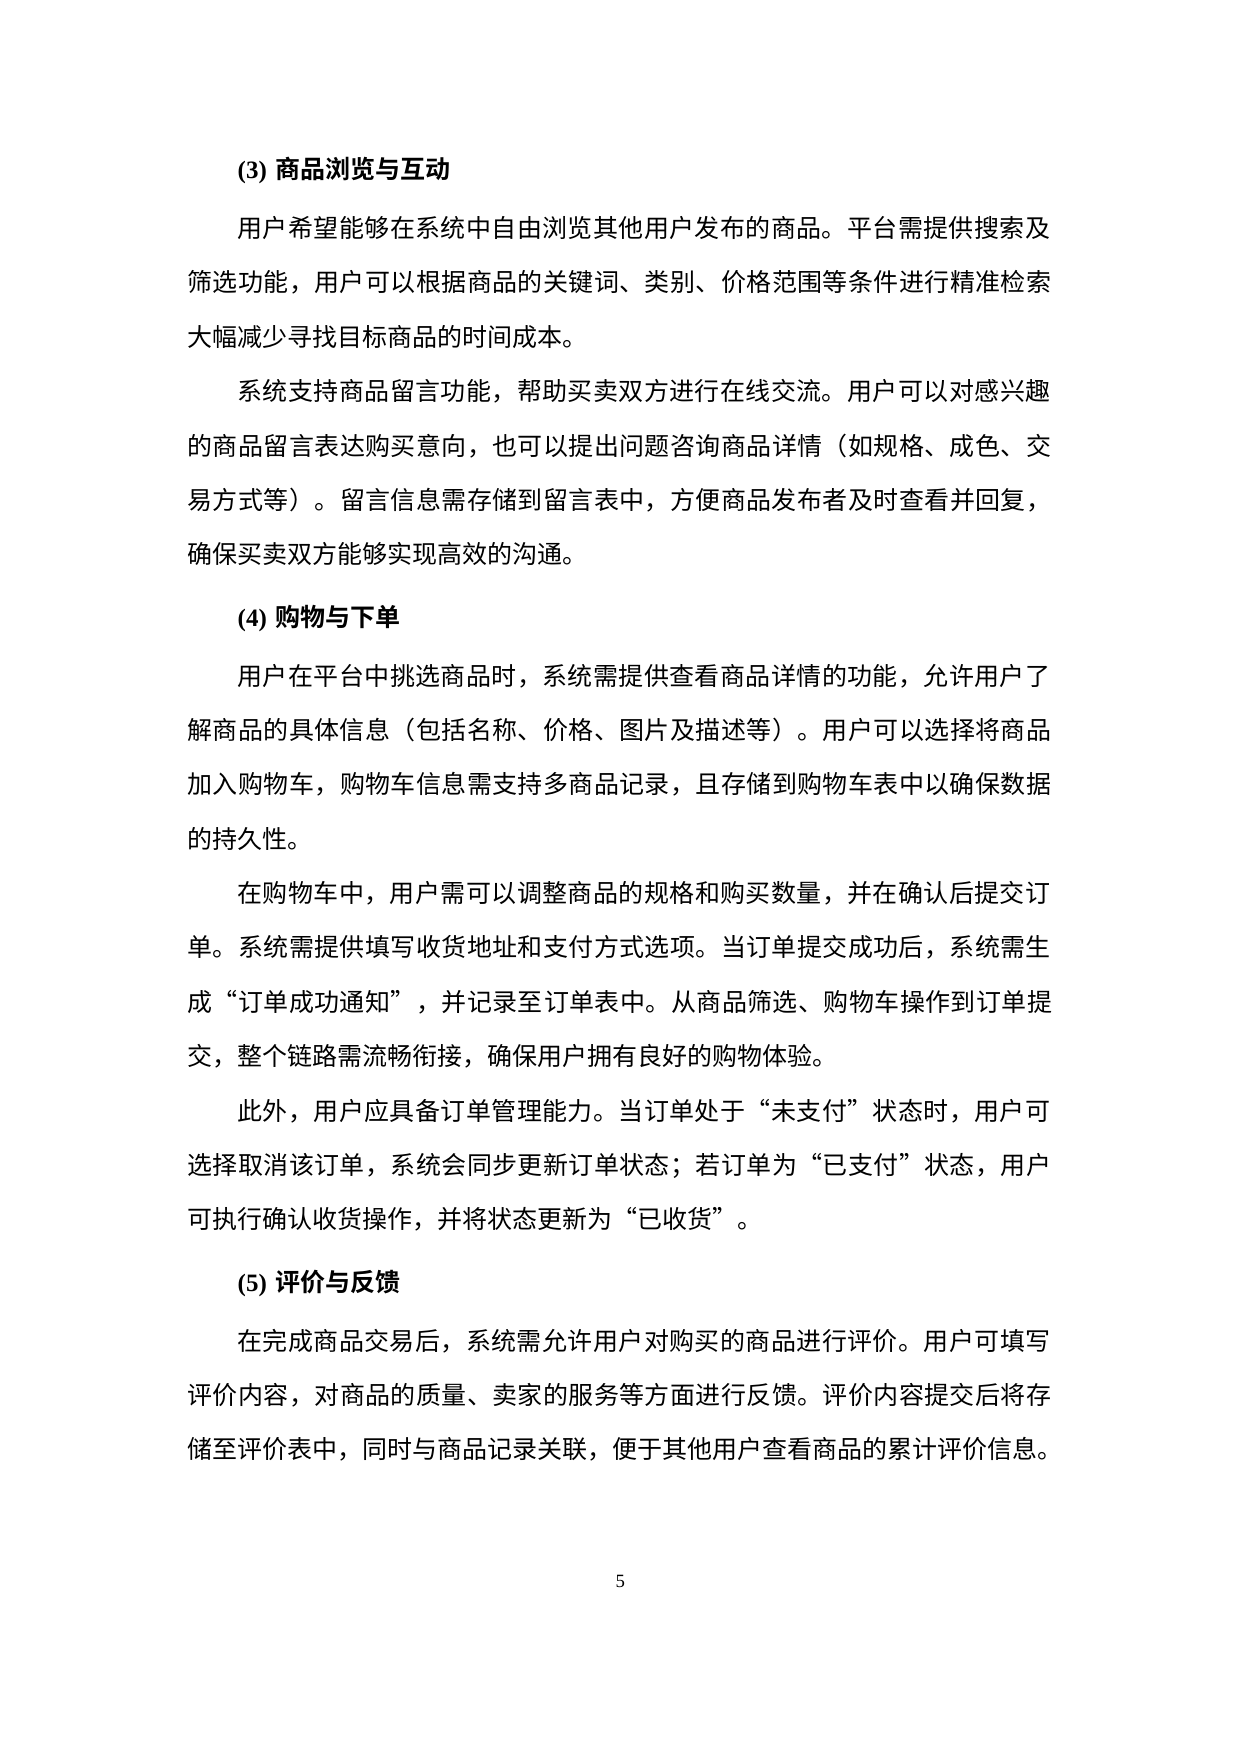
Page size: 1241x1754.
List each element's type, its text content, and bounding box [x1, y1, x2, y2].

text 用户希望能够在系统中自由浏览其他用户发布的商品。平台需提供搜索及筛选功能，用户可以根据商品的关键词、类别、价格范围等条件进行精准检索，大幅减少寻找目标商品的时间成本。 [187, 208, 1053, 353]
subtitle 购物与下单 [187, 597, 1053, 634]
text 用户在平台中挑选商品时，系统需提供查看商品详情的功能，允许用户了解商品的具体信息（包括名称、价格、图片及描述等）。用户可以选择将商品加入购物车，购物车信息需支持多商品记录，且存储到购物车表中以确保数据的持久性。 [187, 656, 1053, 855]
text 在完成商品交易后，系统需允许用户对购买的商品进行评价。用户可填写评价内容，对商品的质量、卖家的服务等方面进行反馈。评价内容提交后将存储至评价表中，同时与商品记录关联，便于其他用户查看商品的累计评价信息。 [187, 1321, 1053, 1466]
text 系统支持商品留言功能，帮助买卖双方进行在线交流。用户可以对感兴趣的商品留言表达购买意向，也可以提出问题咨询商品详情（如规格、成色、交易方式等）。留言信息需存储到留言表中，方便商品发布者及时查看并回复，确保买卖双方能够实现高效的沟通。 [187, 372, 1053, 571]
subtitle 评价与反馈 [187, 1262, 1053, 1299]
text 此外，用户应具备订单管理能力。当订单处于“未支付”状态时，用户可选择取消该订单，系统会同步更新订单状态；若订单为“已支付”状态，用户可执行确认收货操作，并将状态更新为“已收货”。 [187, 1091, 1053, 1236]
text 在购物车中，用户需可以调整商品的规格和购买数量，并在确认后提交订单。系统需提供填写收货地址和支付方式选项。当订单提交成功后，系统需生成“订单成功通知”，并记录至订单表中。从商品筛选、购物车操作到订单提交，整个链路需流畅衔接，确保用户拥有良好的购物体验。 [187, 873, 1053, 1073]
subtitle 商品浏览与互动 [187, 150, 1053, 186]
